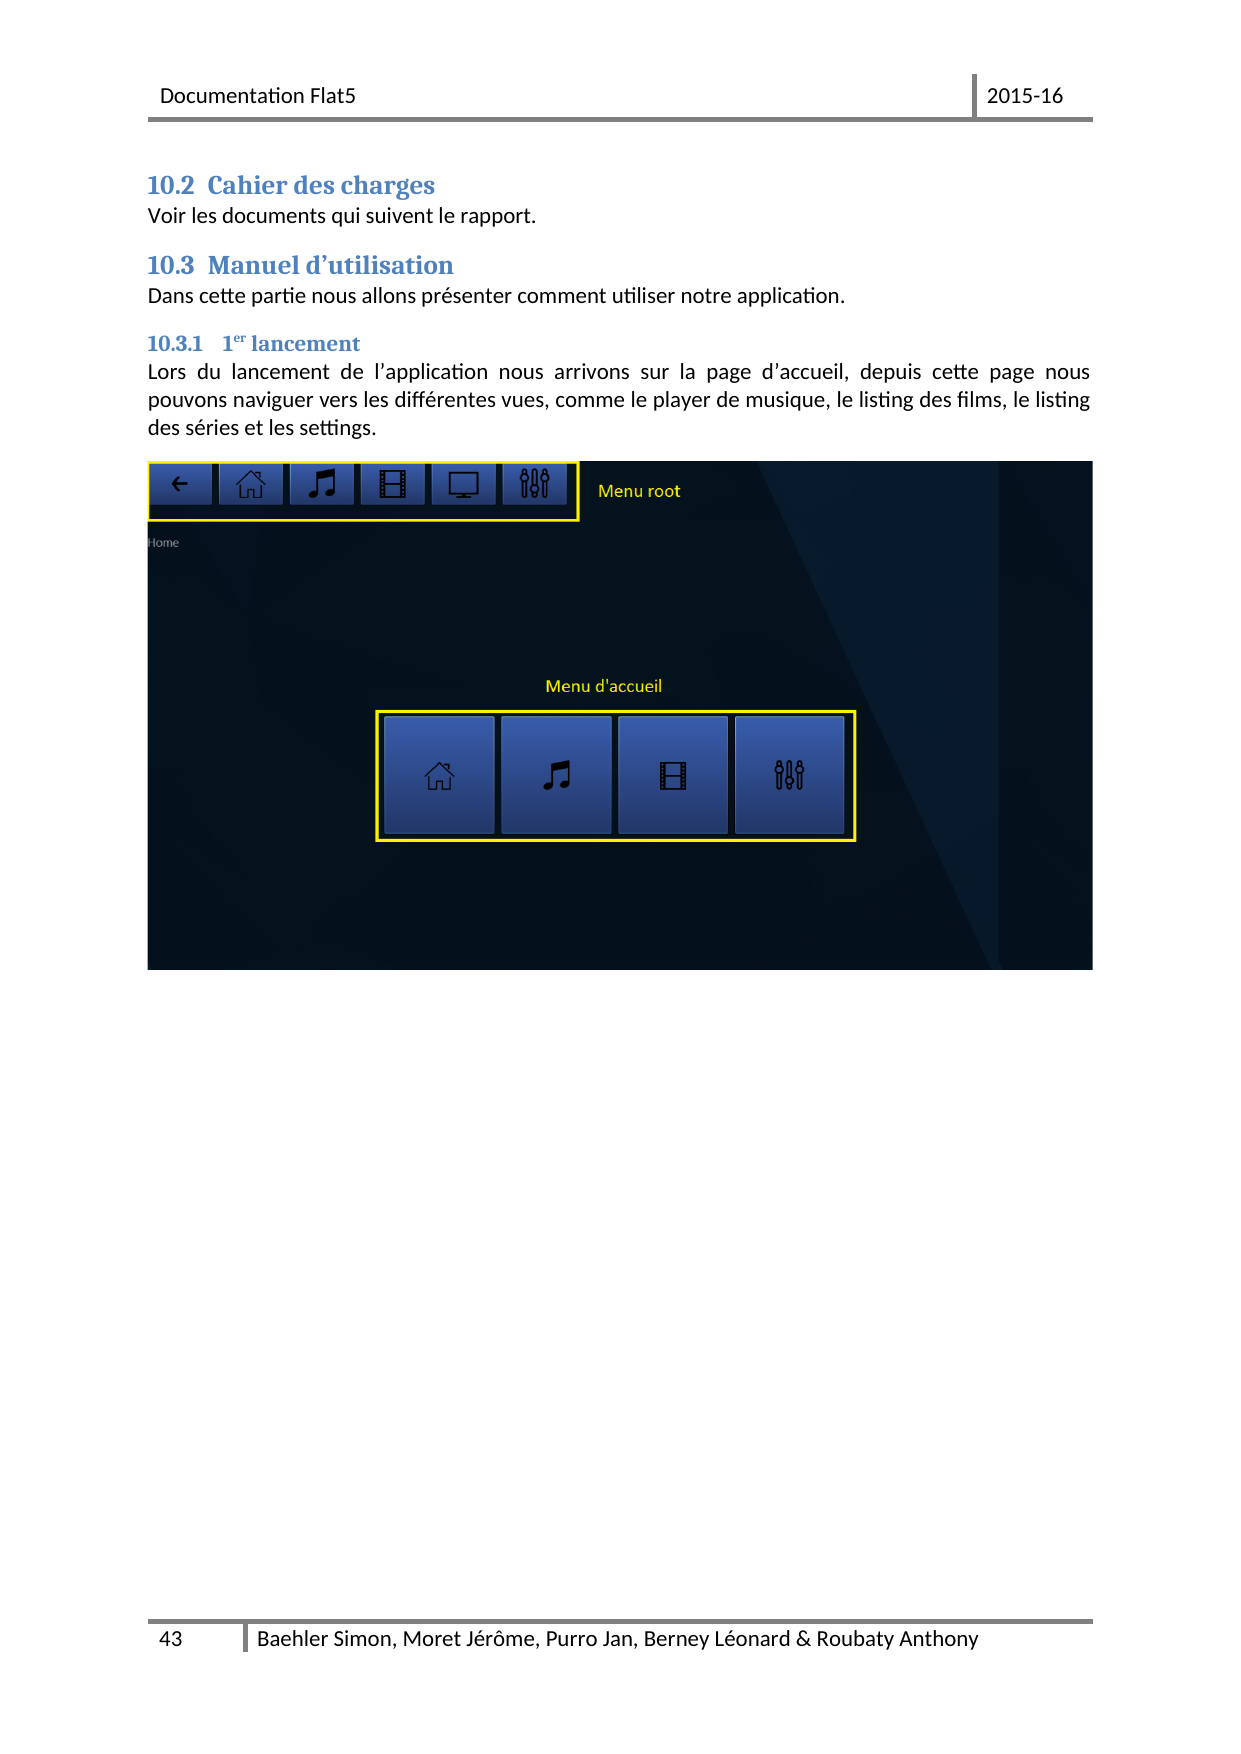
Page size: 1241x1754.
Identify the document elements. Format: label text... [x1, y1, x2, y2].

picture [147, 461, 1093, 970]
text Dans cette partie nous allons présenter comment utiliser notre application. [148, 282, 1092, 309]
text Lors du lancement de l’application nous arrivons sur la page d’accueil, depuis cette page nous pouvons naviguer vers les différentes vues, comme le player de musique, le listing des films, le listing des séries et les settings. [148, 357, 1092, 441]
subtitle Manuel d’utilisation [148, 250, 1092, 282]
subtitle Cahier des charges [148, 170, 1092, 202]
text Voir les documents qui suivent le rapport. [148, 202, 1092, 229]
subtitle 1er lancement [148, 330, 1092, 357]
